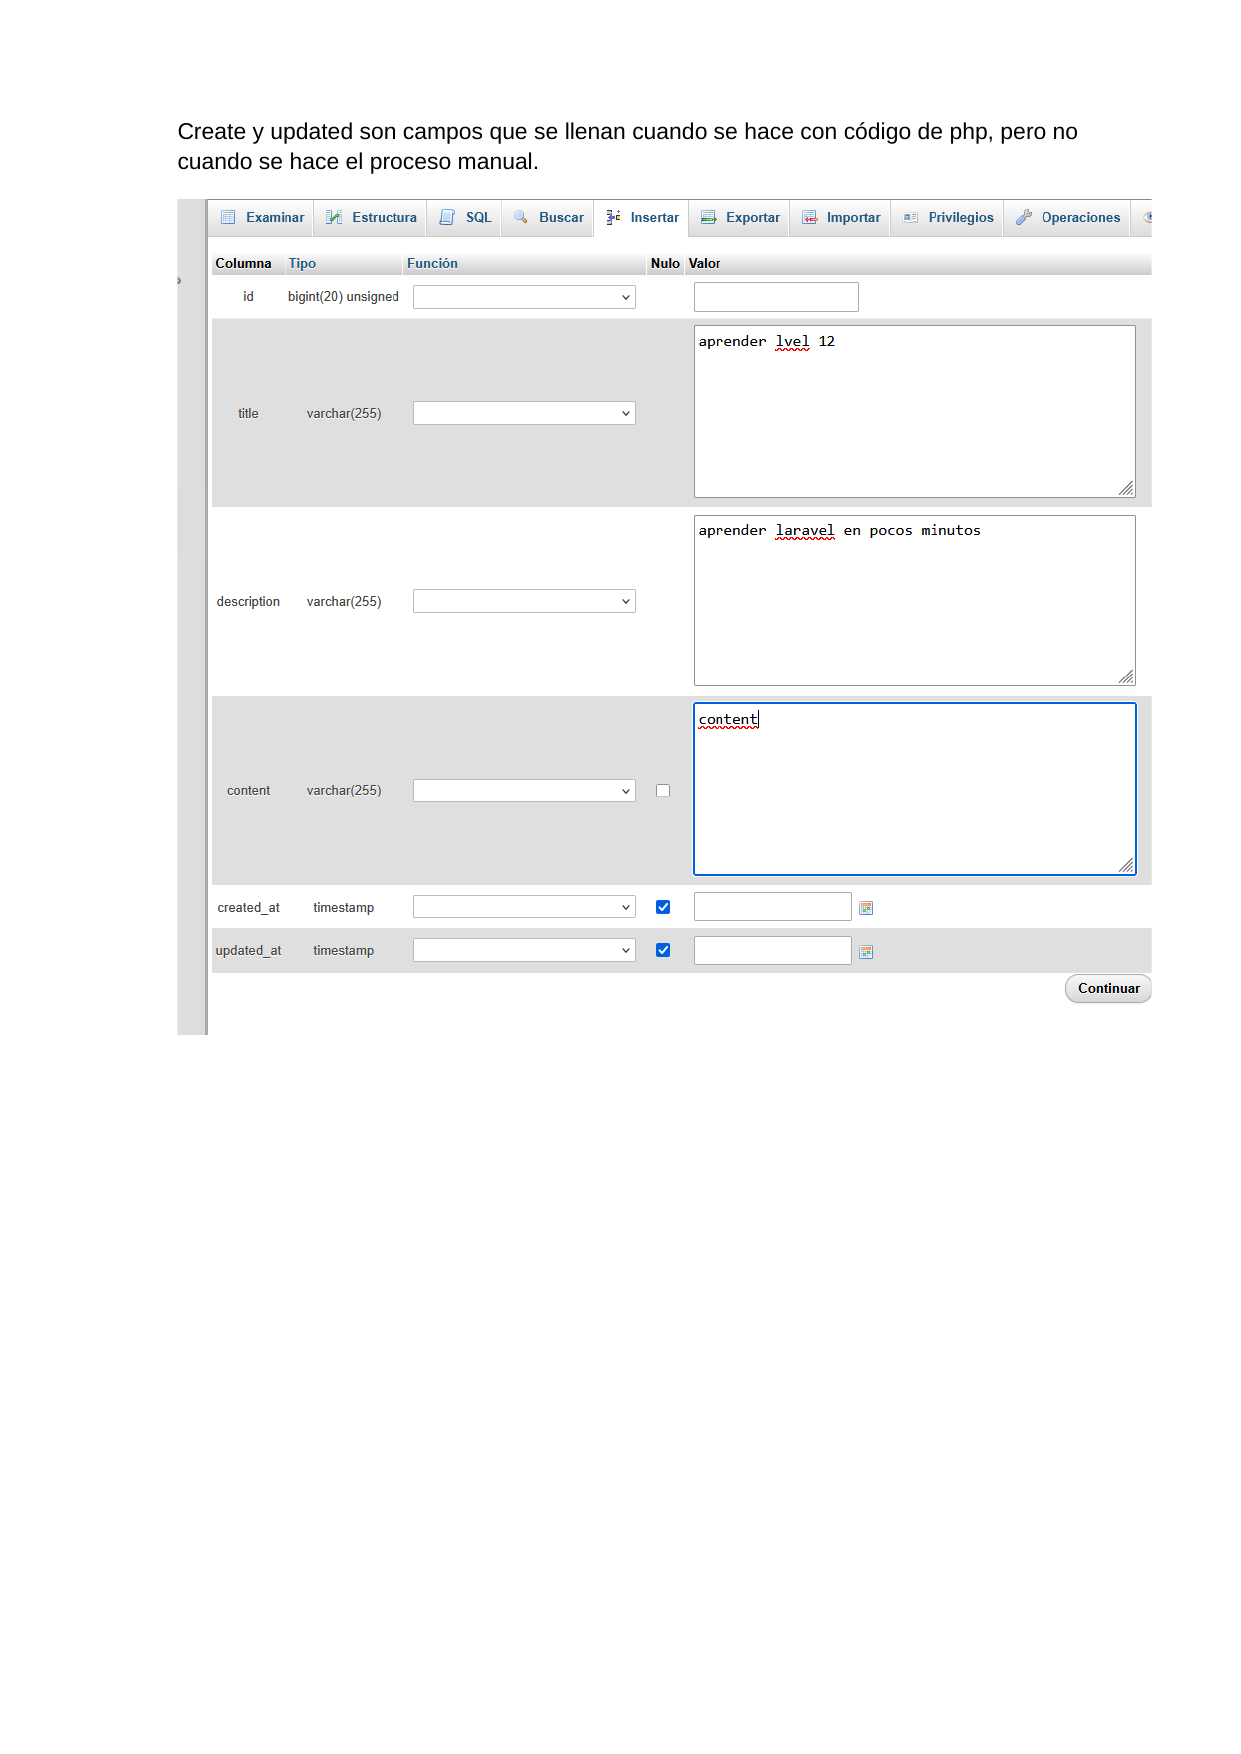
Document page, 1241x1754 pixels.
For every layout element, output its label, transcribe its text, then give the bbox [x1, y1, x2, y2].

text Create y updated son campos que se llenan cuando se hace con código de php, pero no cuando se hace el proceso manual. [177, 118, 1152, 175]
picture [177, 199, 1152, 1035]
